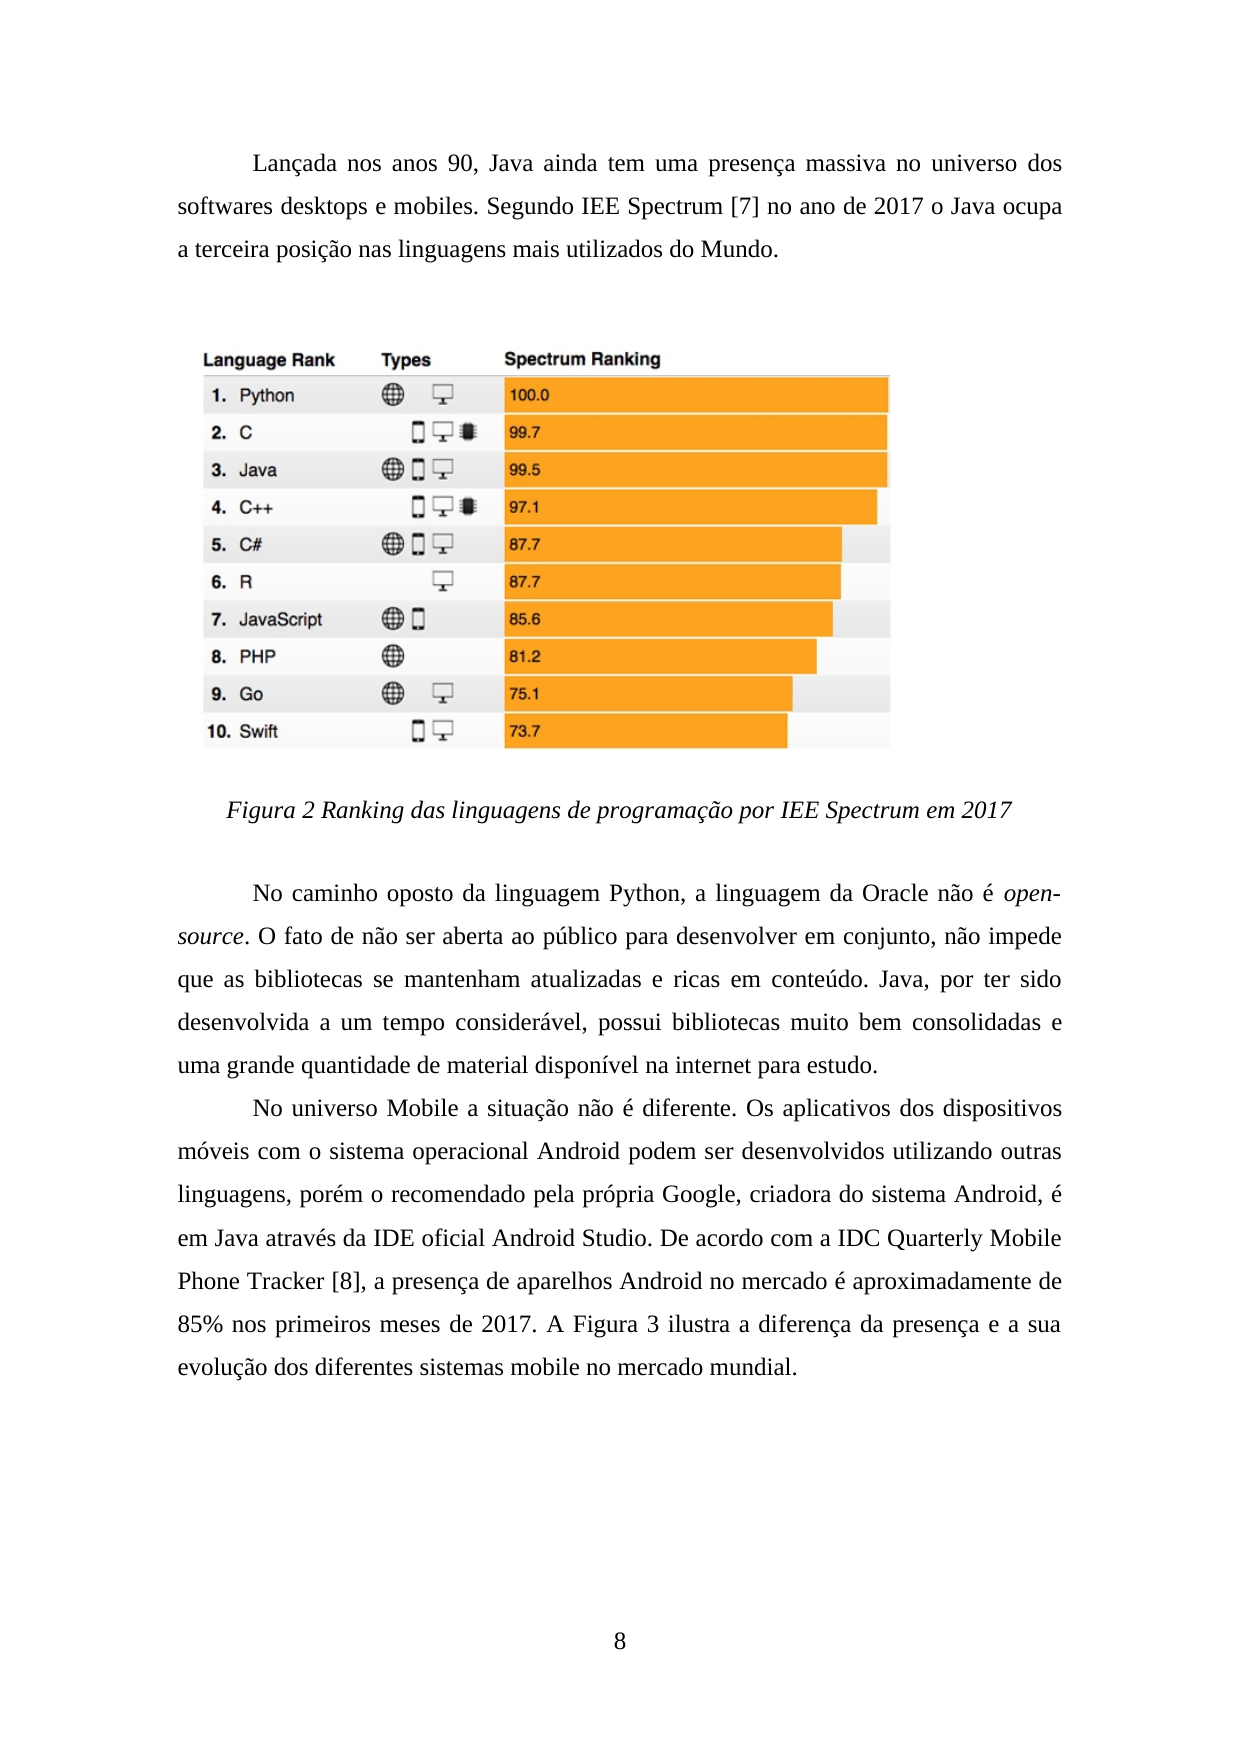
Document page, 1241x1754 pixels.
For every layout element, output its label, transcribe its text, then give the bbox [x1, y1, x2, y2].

text Figura 2 Ranking das linguagens de programação por IEE Spectrum em 2017 [177, 795, 1063, 824]
picture [177, 320, 911, 769]
text No universo Mobile a situação não é diferente. Os aplicativos dos dispositivos móveis com o sistema operacional Android podem ser desenvolvidos utilizando outras linguagens, porém o recomendado pela própria Google, criadora do sistema Android, é em Java através da IDE oficial Android Studio. De acordo com a IDC Quarterly Mobile Phone Tracker [8], a presença de aparelhos Android no mercado é aproximadamente de 85% nos primeiros meses de 2017. A Figura 3 ilustra a diferença da presença e a sua evolução dos diferentes sistemas mobile no mercado mundial. [177, 1093, 1063, 1381]
text Lançada nos anos 90, Java ainda tem uma presença massiva no universo dos softwares desktops e mobiles. Segundo IEE Spectrum [7] no ano de 2017 o Java ocupa a terceira posição nas linguagens mais utilizados do Mundo. [177, 148, 1063, 263]
text No caminho oposto da linguagem Python, a linguagem da Oracle não é open-source. O fato de não ser aberta ao público para desenvolver em conjunto, não impede que as bibliotecas se mantenham atualizadas e ricas em conteúdo. Java, por ter sido desenvolvida a um tempo considerável, possui bibliotecas muito bem consolidadas e uma grande quantidade de material disponível na internet para estudo. [177, 878, 1063, 1079]
